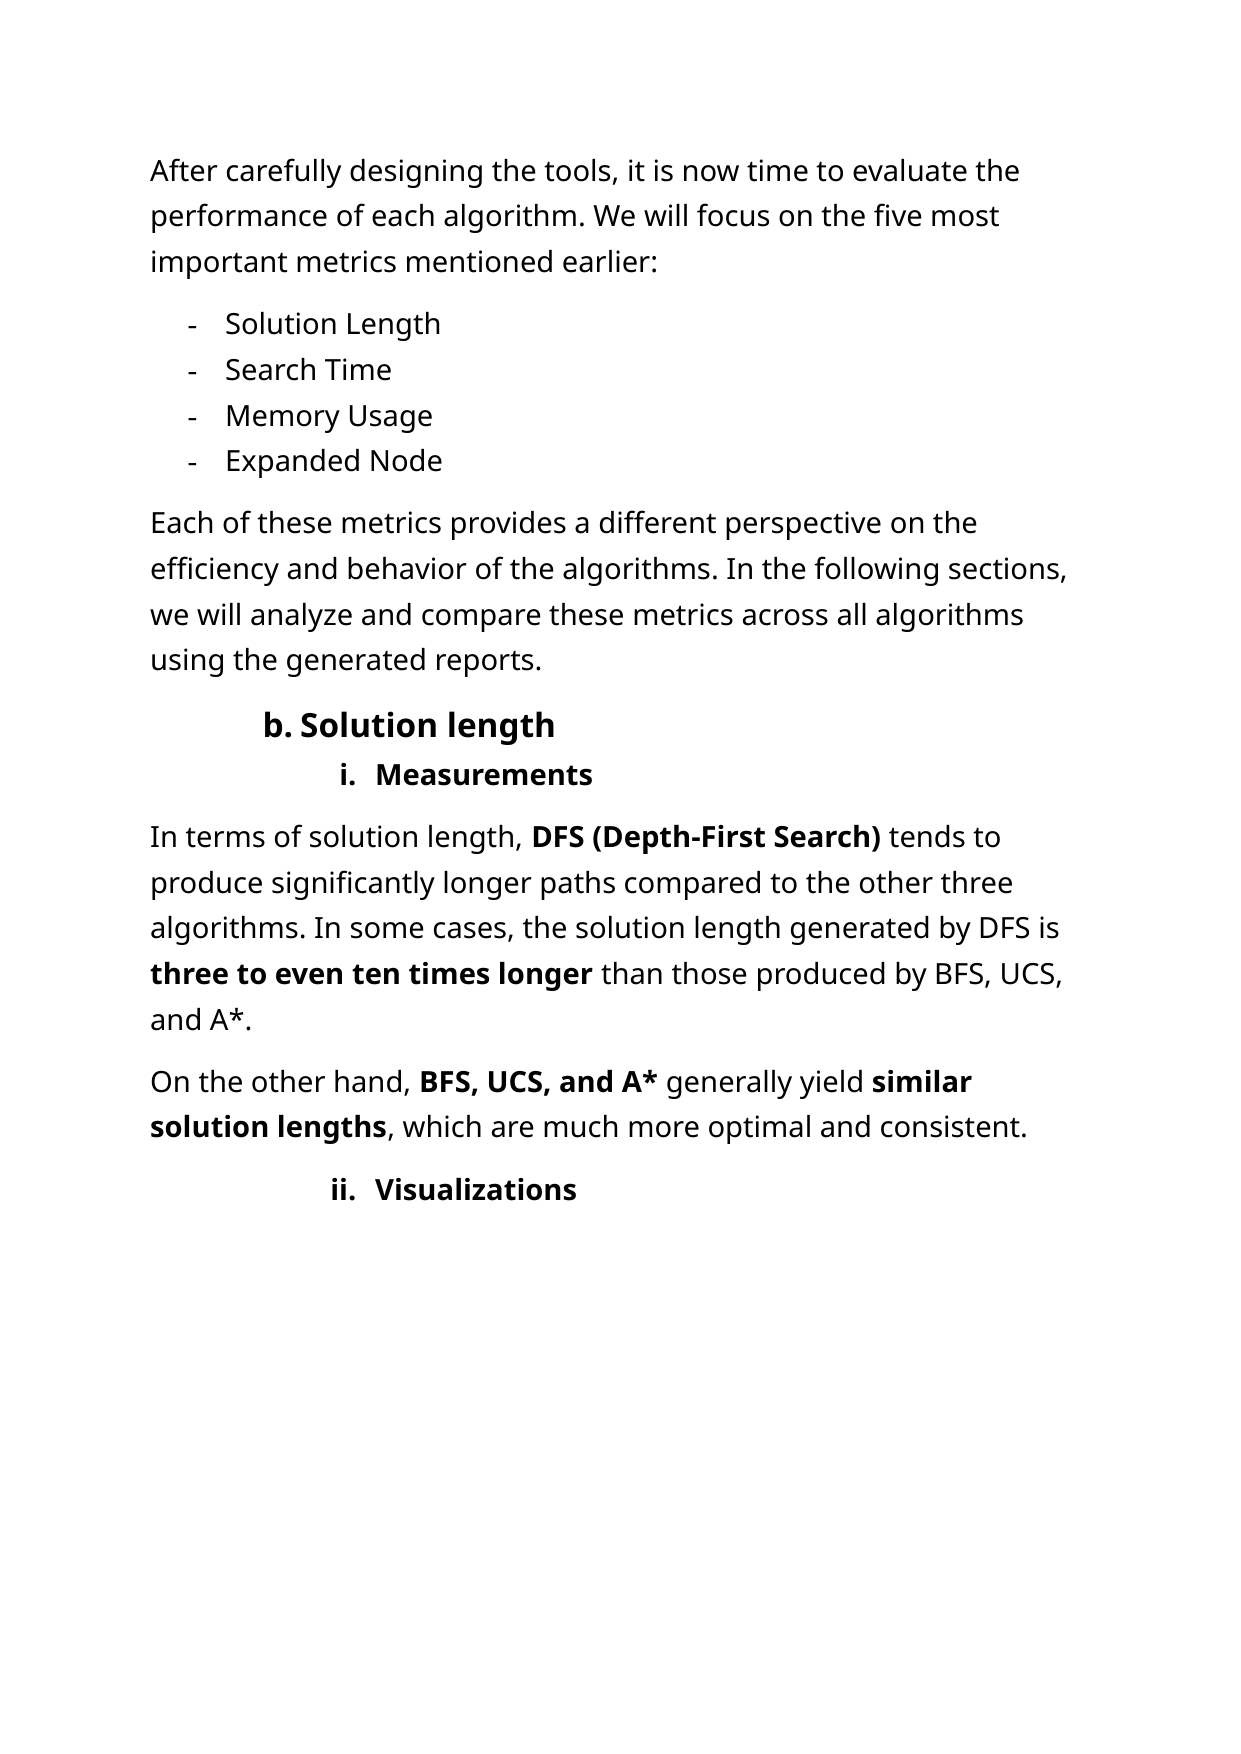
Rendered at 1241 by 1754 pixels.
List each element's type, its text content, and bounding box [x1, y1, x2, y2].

list Visualizations [356, 1169, 1090, 1209]
list Expanded Node [187, 440, 1090, 480]
text In terms of solution length, DFS (Depth-First Search) tends to produce significantly longer paths compared to the other three algorithms. In some cases, the solution length generated by DFS is three to even ten times longer than those produced by BFS, UCS, and A*. [150, 816, 1090, 1038]
text Each of these metrics provides a different perspective on the efficiency and behavior of the algorithms. In the following sections, we will analyze and compare these metrics across all algorithms using the generated reports. [150, 503, 1090, 679]
list Solution length [262, 702, 1090, 747]
list Measurements [356, 754, 1090, 794]
list Memory Usage [187, 395, 1090, 434]
list Search Time [187, 349, 1090, 389]
list Solution Length [187, 303, 1090, 343]
text After carefully designing the tools, it is now time to evaluate the performance of each algorithm. We will focus on the five most important metrics mentioned earlier: [150, 150, 1090, 281]
text On the other hand, BFS, UCS, and A* generally yield similar solution lengths, which are much more optimal and consistent. [150, 1061, 1090, 1146]
